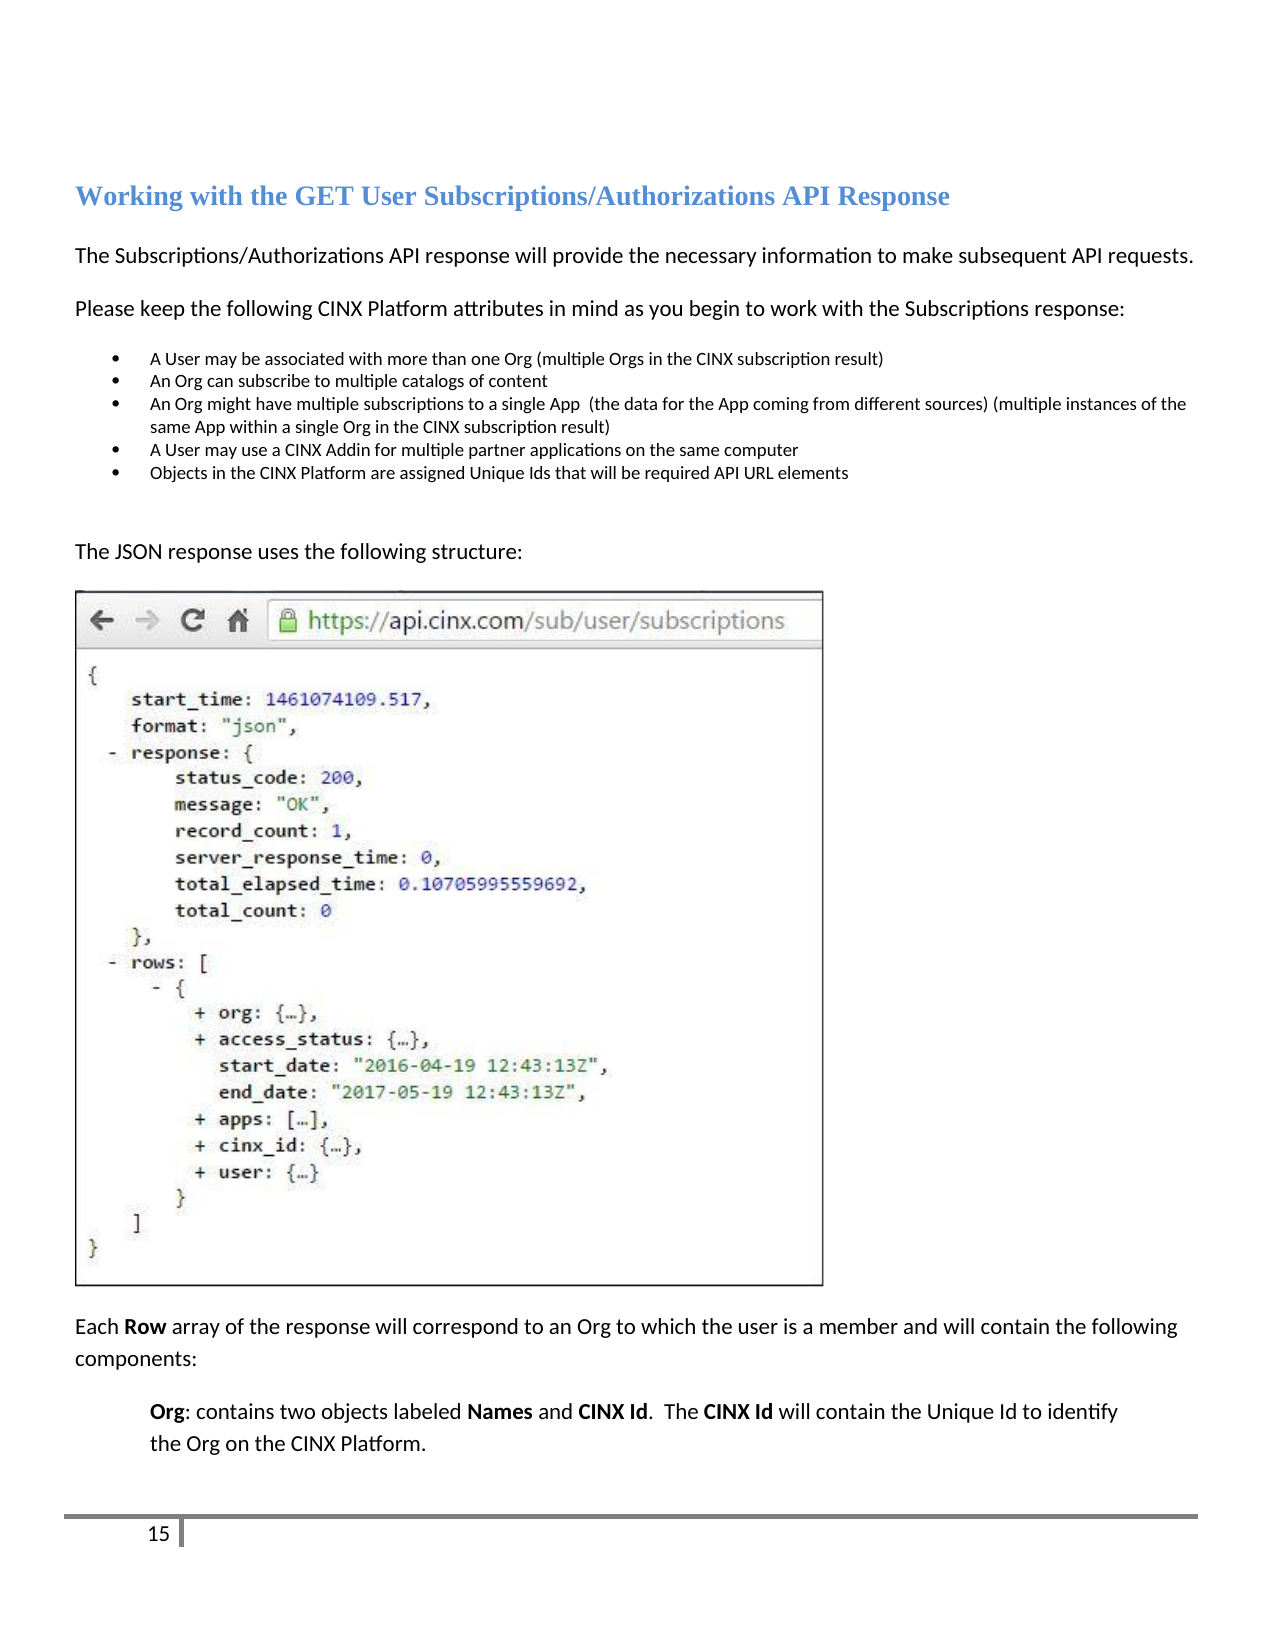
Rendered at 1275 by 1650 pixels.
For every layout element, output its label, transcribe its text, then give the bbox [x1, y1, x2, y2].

text Org: contains two objects labeled Names and CINX Id. The CINX Id will contain the Unique Id to identify the Org on the CINX Platform. [150, 1397, 1144, 1458]
list An Org can subscribe to multiple catalogs of content [112, 370, 1209, 393]
text Please keep the following CINX Platform attributes in mind as you begin to work with the Subscriptions response: [75, 294, 1209, 322]
picture [75, 590, 824, 1288]
text Each Row array of the response will correspond to an Org to which the user is a member and will contain the following components: [75, 1312, 1209, 1372]
list A User may use a CINX Addin for multiple partner applications on the same computer [112, 438, 1209, 461]
subtitle Working with the GET User Subscriptions/Authorizations API Response [75, 179, 1209, 212]
text The JSON response uses the following structure: [75, 537, 1209, 565]
list Objects in the CINX Platform are assigned Unique Ids that will be required API URL elements [112, 461, 1209, 484]
list A User may be associated with more than one Org (multiple Orgs in the CINX subscription result) [112, 347, 1209, 370]
text The Subscriptions/Authorizations API response will provide the necessary information to make subsequent API requests. [75, 241, 1209, 269]
list An Org might have multiple subscriptions to a single App (the data for the App coming from different sources) (multiple instances of the same App within a single Org in the CINX subscription result) [112, 393, 1209, 438]
